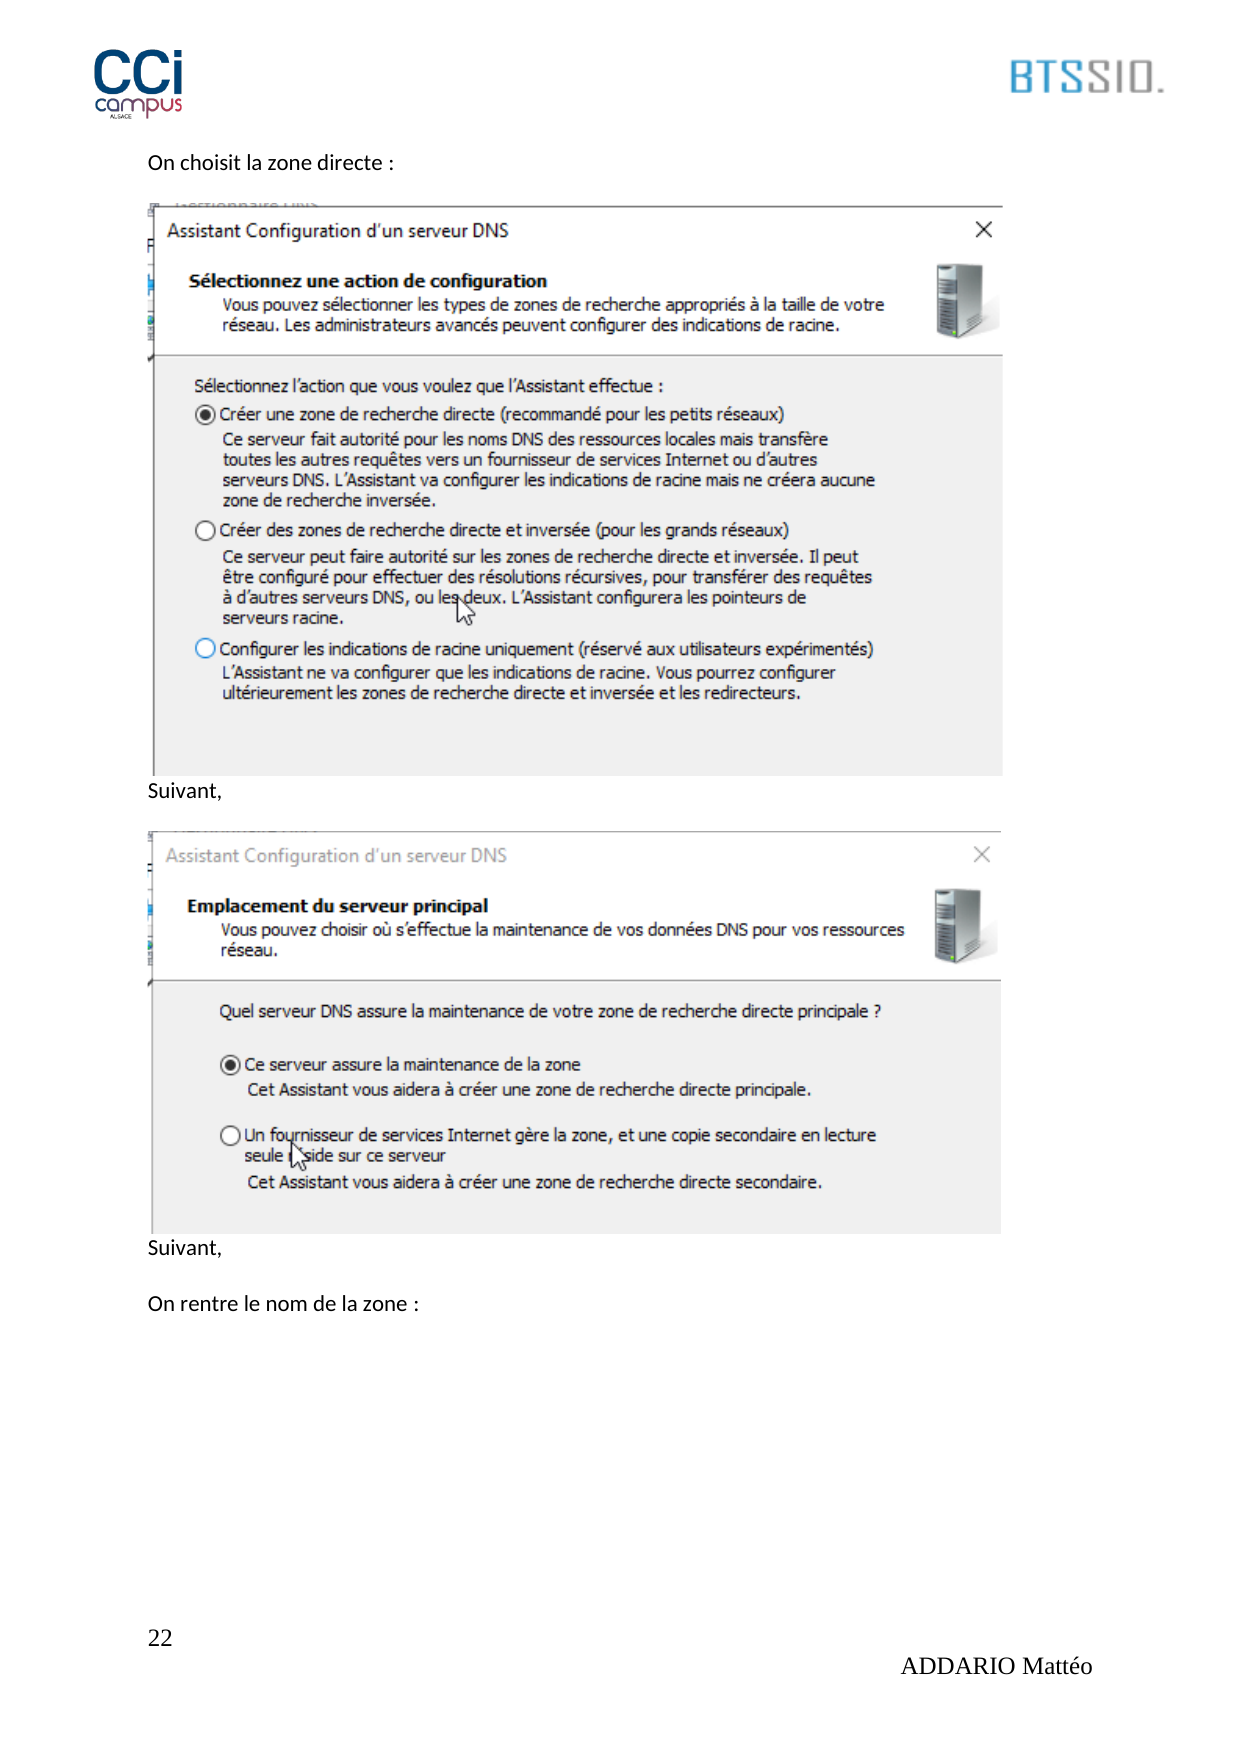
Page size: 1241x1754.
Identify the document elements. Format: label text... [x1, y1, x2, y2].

picture [81, 45, 195, 123]
text Suivant, [148, 776, 1092, 804]
text On choisit la zone directe : [148, 148, 1092, 176]
picture [147, 203, 1003, 776]
text On rentre le nom de la zone : [148, 1289, 1092, 1317]
picture [147, 831, 1001, 1234]
text Suivant, [148, 1233, 1092, 1261]
picture [1004, 46, 1169, 104]
